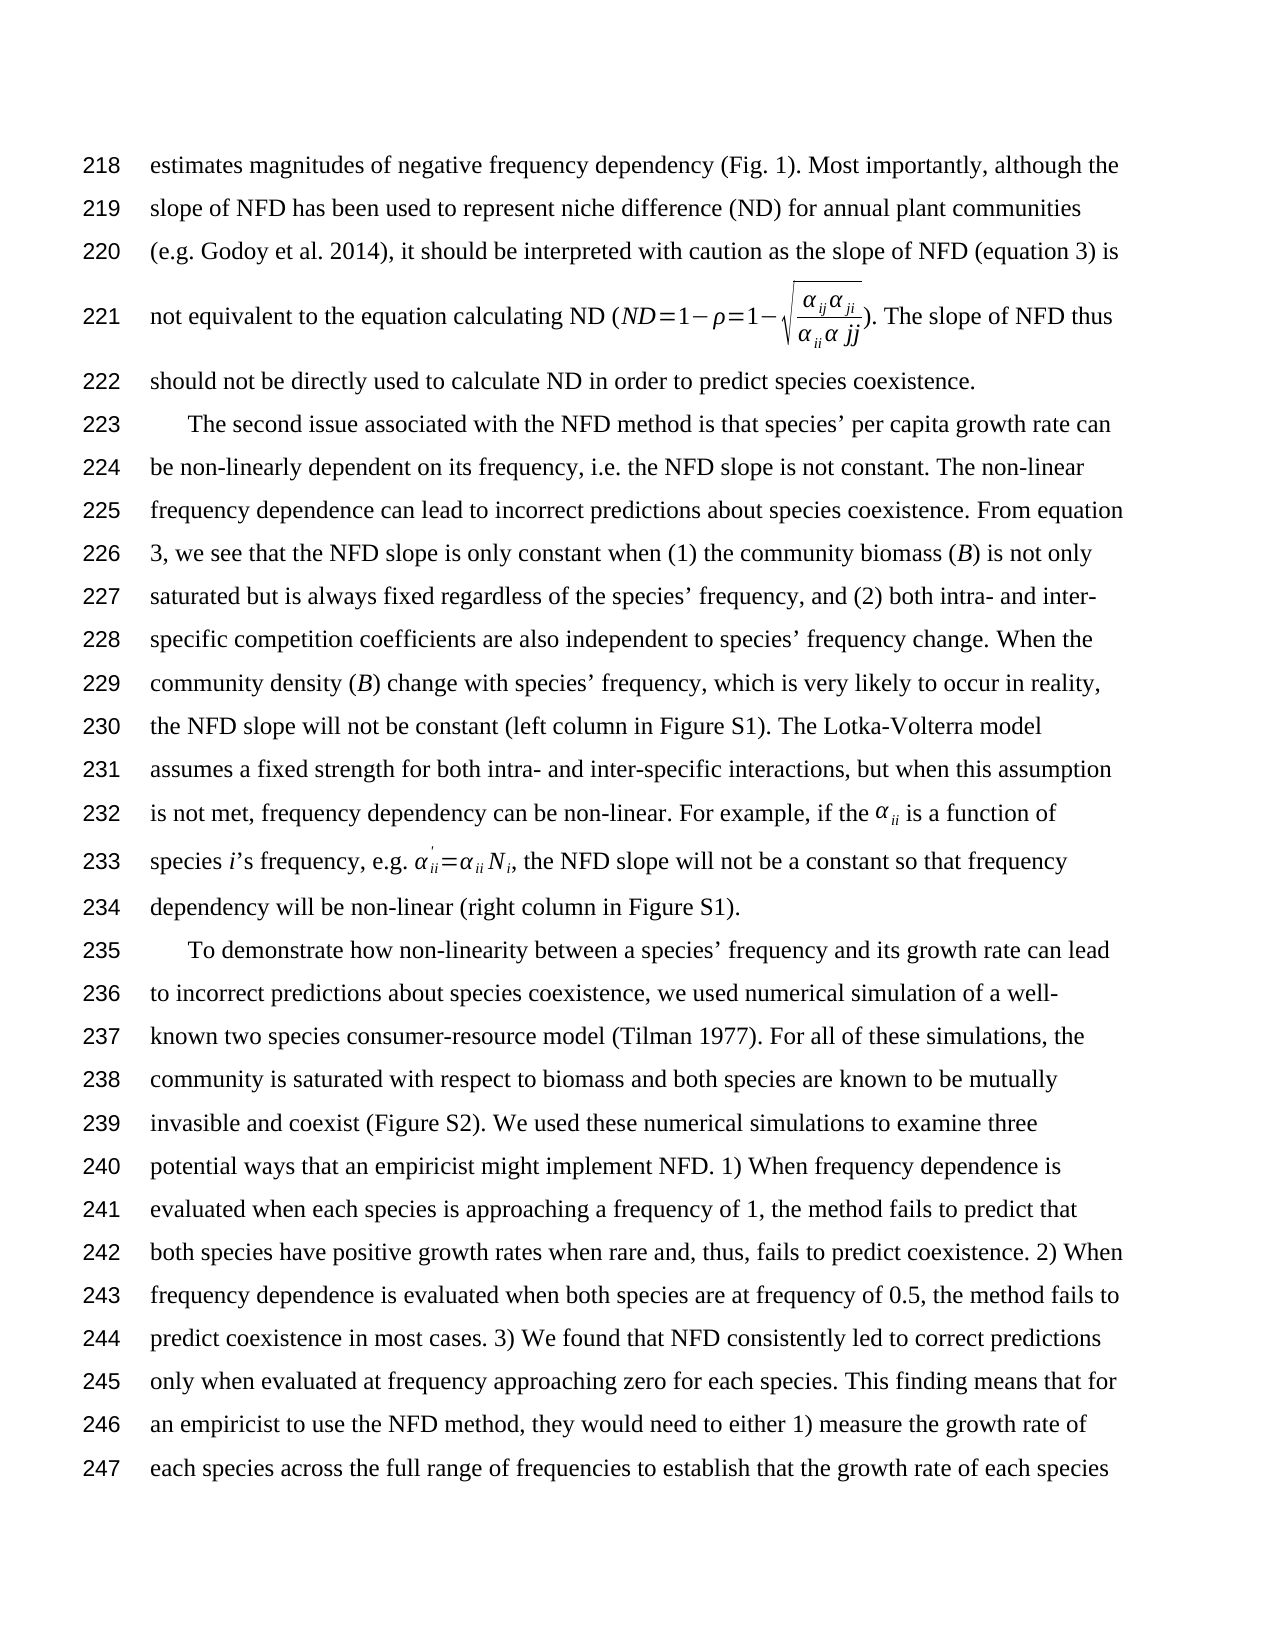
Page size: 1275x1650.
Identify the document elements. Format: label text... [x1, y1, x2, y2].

text The second issue associated with the NFD method is that species’ per capita growth rate can be non-linearly dependent on its frequency, i.e. the NFD slope is not constant. The non-linear frequency dependence can lead to incorrect predictions about species coexistence. From equation 3, we see that the NFD slope is only constant when (1) the community biomass (B) is not only saturated but is always fixed regardless of the species’ frequency, and (2) both intra- and inter-specific competition coefficients are also independent to species’ frequency change. When the community density (B) change with species’ frequency, which is very likely to occur in reality, the NFD slope will not be constant (left column in Figure S1). The Lotka-Volterra model assumes a fixed strength for both intra- and inter-specific interactions, but when this assumption is not met, frequency dependency can be non-linear. For example, if the is a function of species i’s frequency, e.g. , the NFD slope will not be a constant so that frequency dependency will be non-linear (right column in Figure S1). [150, 409, 1125, 921]
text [150, 935, 1125, 1481]
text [150, 150, 1125, 394]
